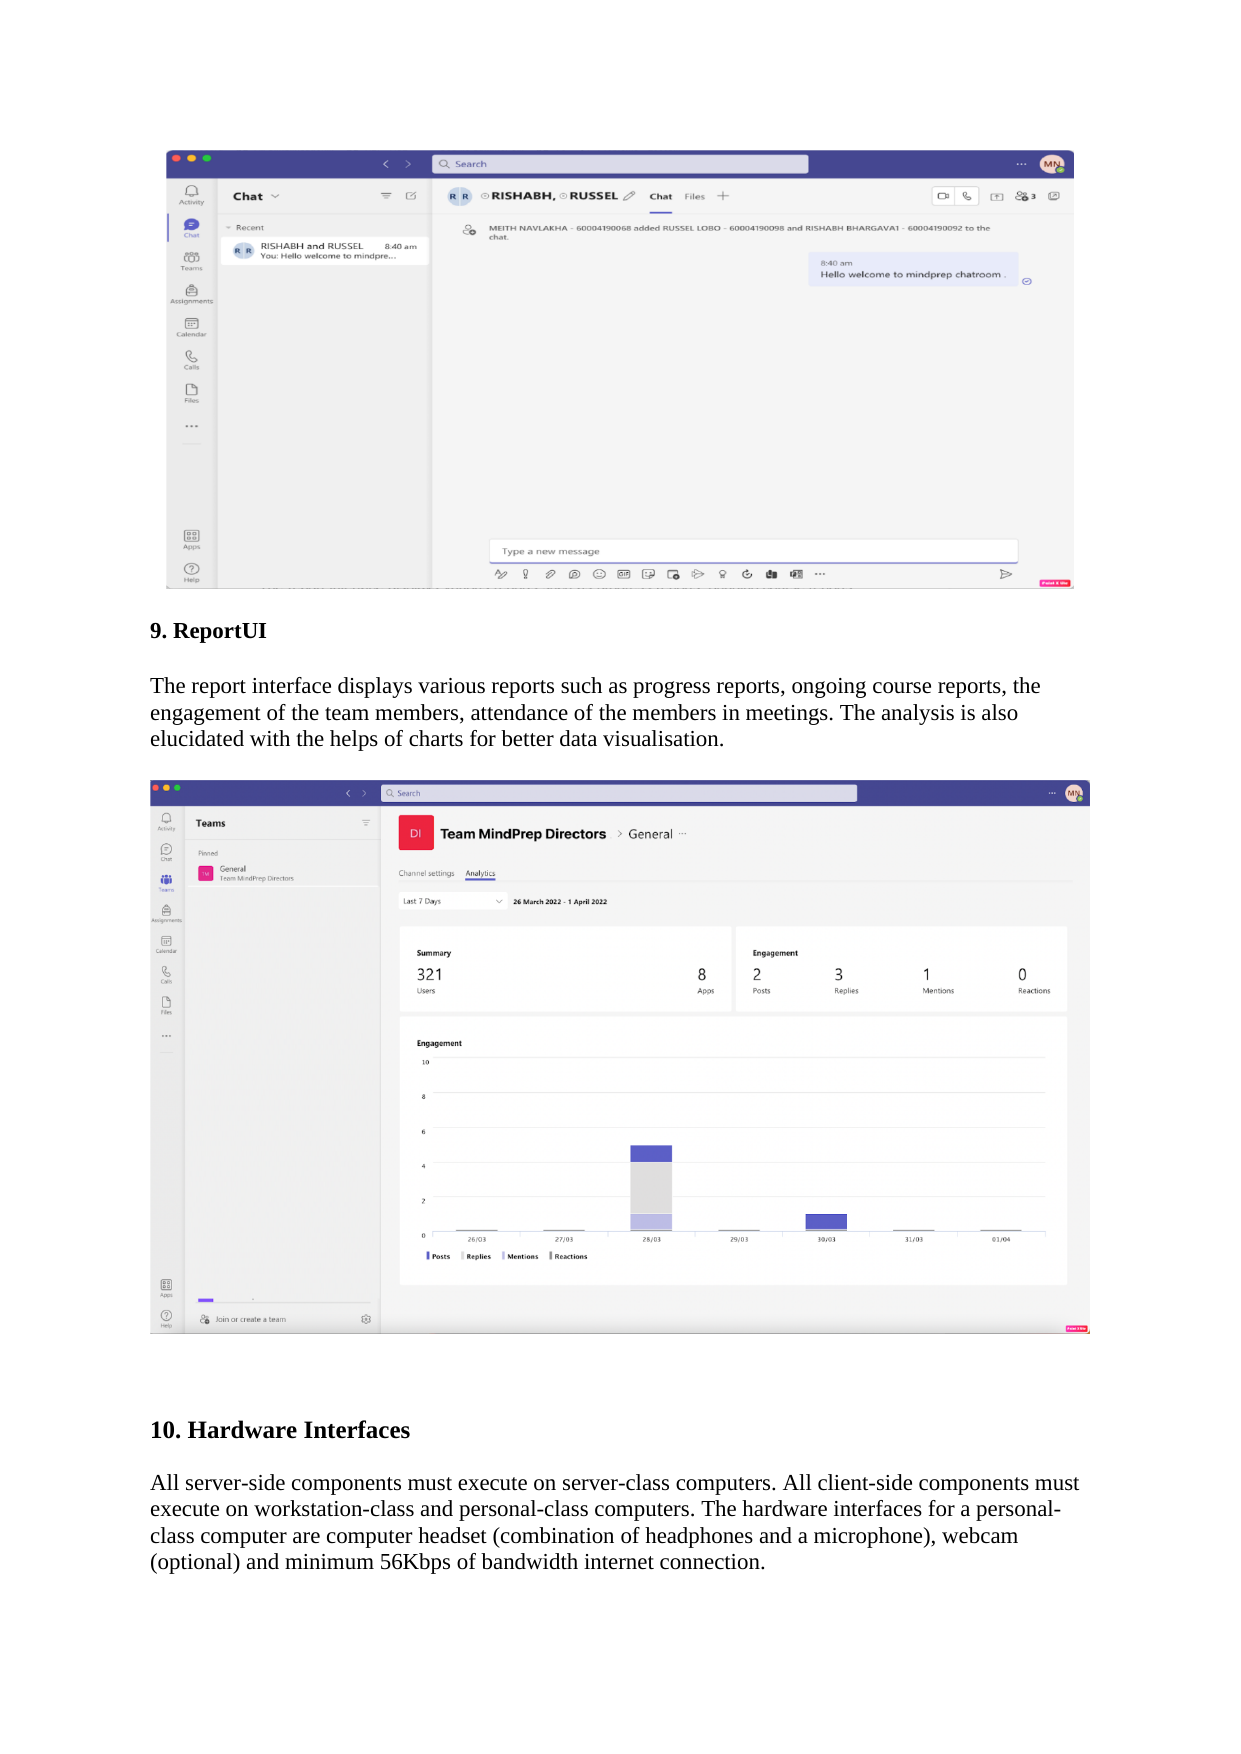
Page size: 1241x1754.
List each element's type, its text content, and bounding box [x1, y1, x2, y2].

picture [150, 780, 1090, 1334]
text 9. ReportUI [150, 617, 1090, 644]
text The report interface displays various reports such as progress reports, ongoing course reports, the engagement of the team members, attendance of the members in meetings. The analysis is also elucidated with the helps of charts for better data visualisation. [150, 672, 1090, 752]
text 10. Hardware Interfaces [150, 1415, 1090, 1444]
text All server-side components must execute on server-class computers. All client-side components must execute on workstation-class and personal-class computers. The hardware interfaces for a personal-class computer are computer headset (combination of headphones and a microphone), webcam (optional) and minimum 56Kbps of bandwidth internet connection. [150, 1469, 1090, 1574]
picture [166, 150, 1074, 589]
